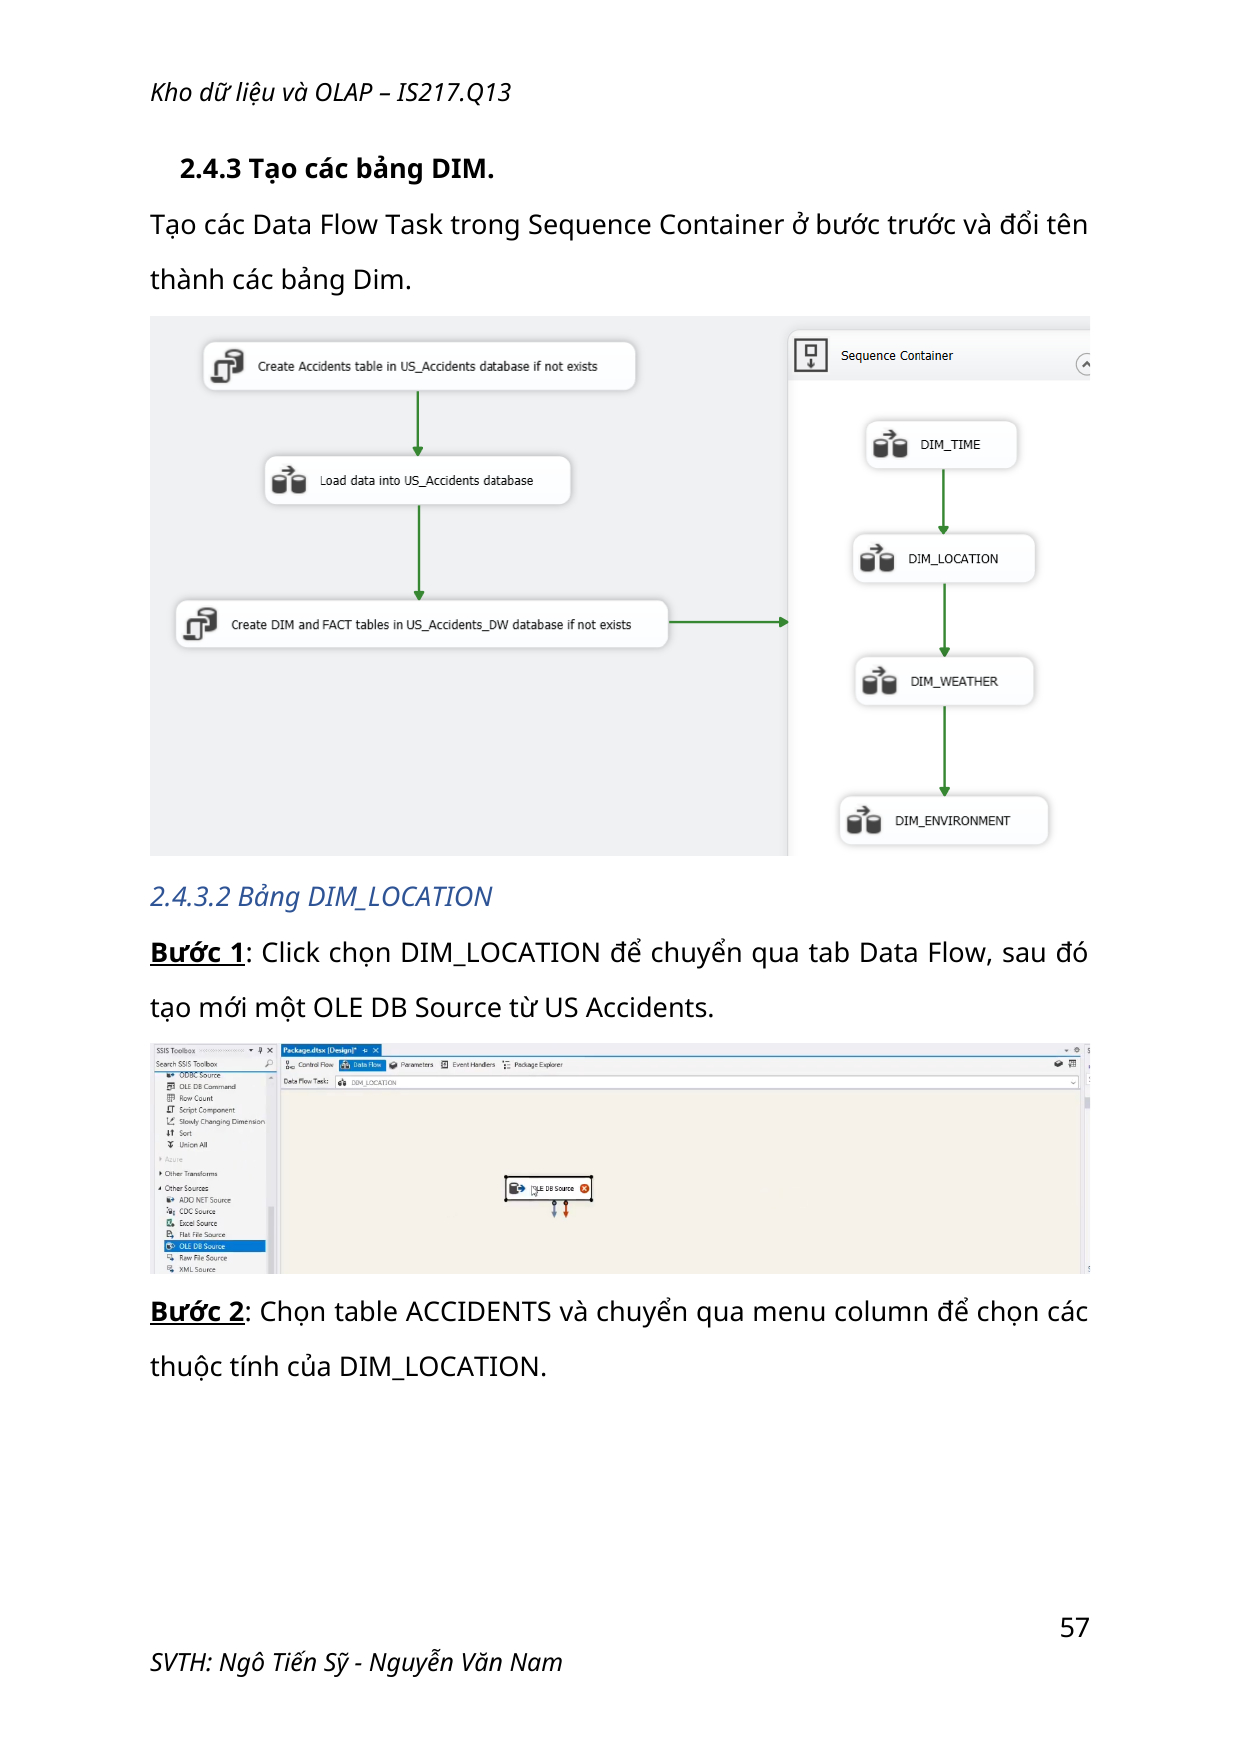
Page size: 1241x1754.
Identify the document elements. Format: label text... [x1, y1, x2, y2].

text Bước 2: Chọn table ACCIDENTS và chuyển qua menu column để chọn các thuộc tính của DIM_LOCATION. [150, 1292, 1090, 1384]
text Tạo các Data Flow Task trong Sequence Container ở bước trước và đổi tên thành các bảng Dim. [150, 205, 1090, 297]
picture [150, 316, 1091, 856]
text Bước 1: Click chọn DIM_LOCATION để chuyển qua tab Data Flow, sau đó tạo mới một OLE DB Source từ US Accidents. [150, 933, 1090, 1025]
picture [150, 1043, 1091, 1274]
subtitle 2.4.3.2 Bảng DIM_LOCATION [150, 878, 1090, 915]
subtitle 2.4.3 Tạo các bảng DIM. [150, 150, 1090, 187]
